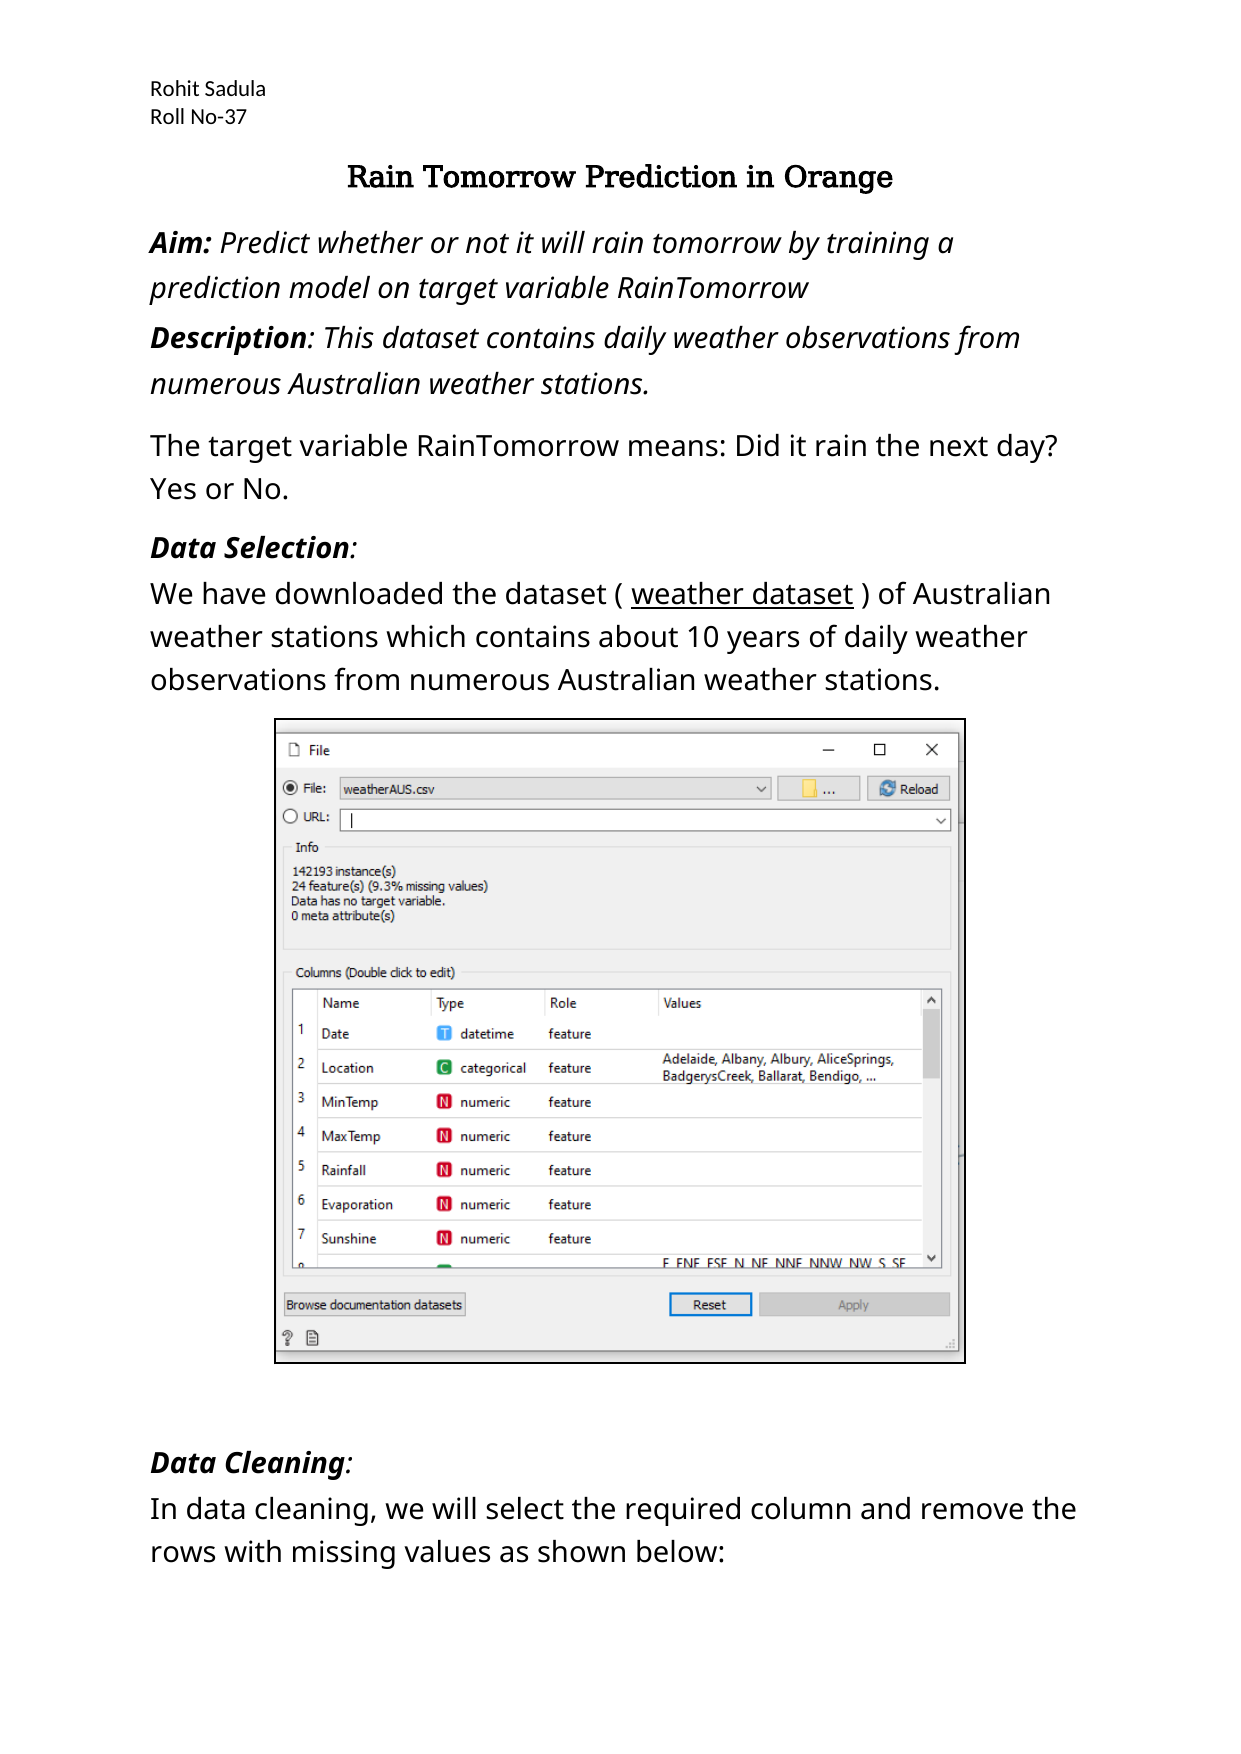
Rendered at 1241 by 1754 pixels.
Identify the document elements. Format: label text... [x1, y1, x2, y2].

text We have downloaded the dataset ( weather dataset ) of Australian weather stations which contains about 10 years of daily weather observations from numerous Australian weather stations. [150, 573, 1090, 698]
subtitle Rain Tomorrow Prediction in Orange [150, 158, 1090, 193]
subtitle Description: This dataset contains daily weather observations from numerous Australian weather stations. [150, 317, 1090, 403]
picture [276, 720, 964, 1362]
text In data cleaning, we will select the required column and remove the rows with missing values as shown below: [150, 1488, 1090, 1571]
subtitle Aim: Predict whether or not it will rain tomorrow by training a prediction model on target variable RainTomorrow [150, 222, 1090, 307]
subtitle Data Cleaning: [150, 1443, 1090, 1482]
text The target variable RainTomorrow means: Did it rain the next day? Yes or No. [150, 425, 1090, 508]
subtitle Data Selection: [150, 528, 1090, 567]
